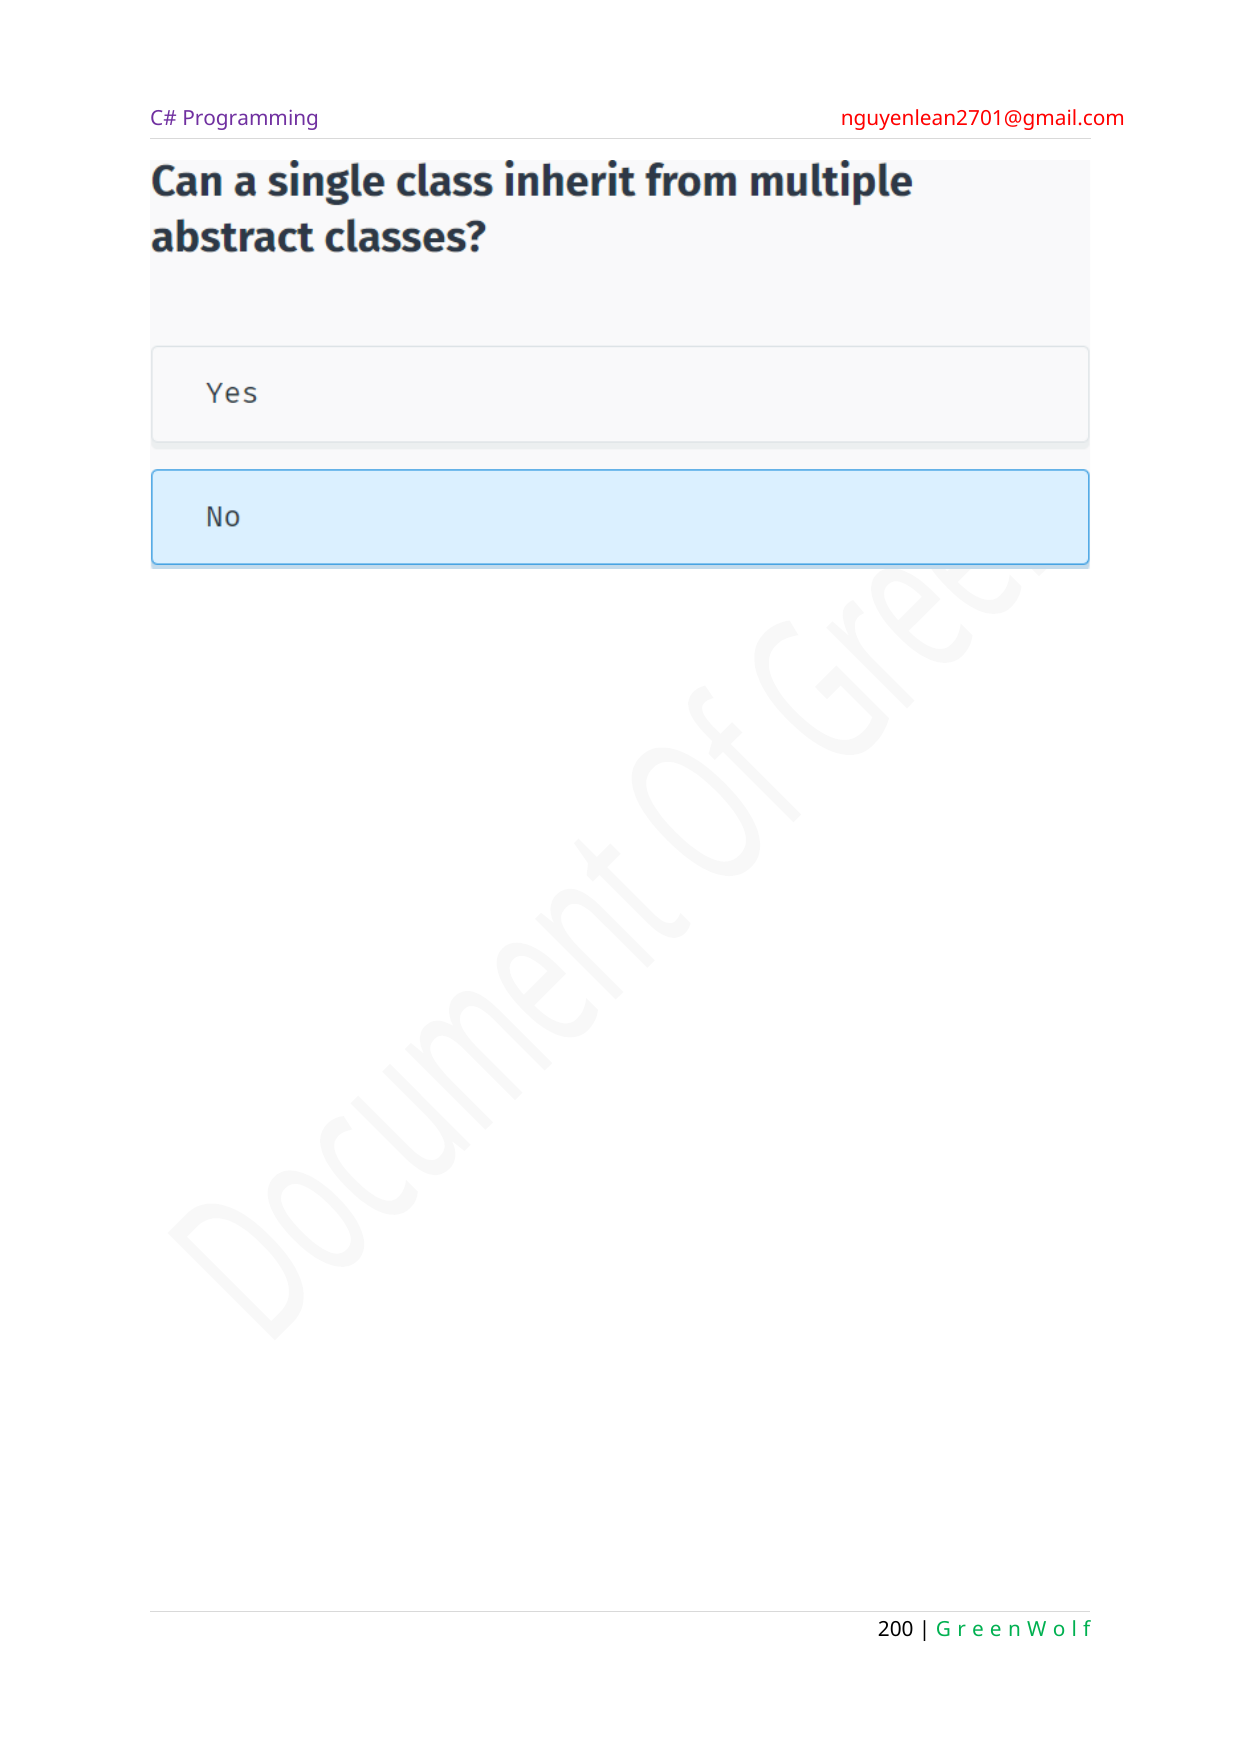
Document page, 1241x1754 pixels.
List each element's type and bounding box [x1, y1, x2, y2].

picture [150, 160, 1091, 569]
